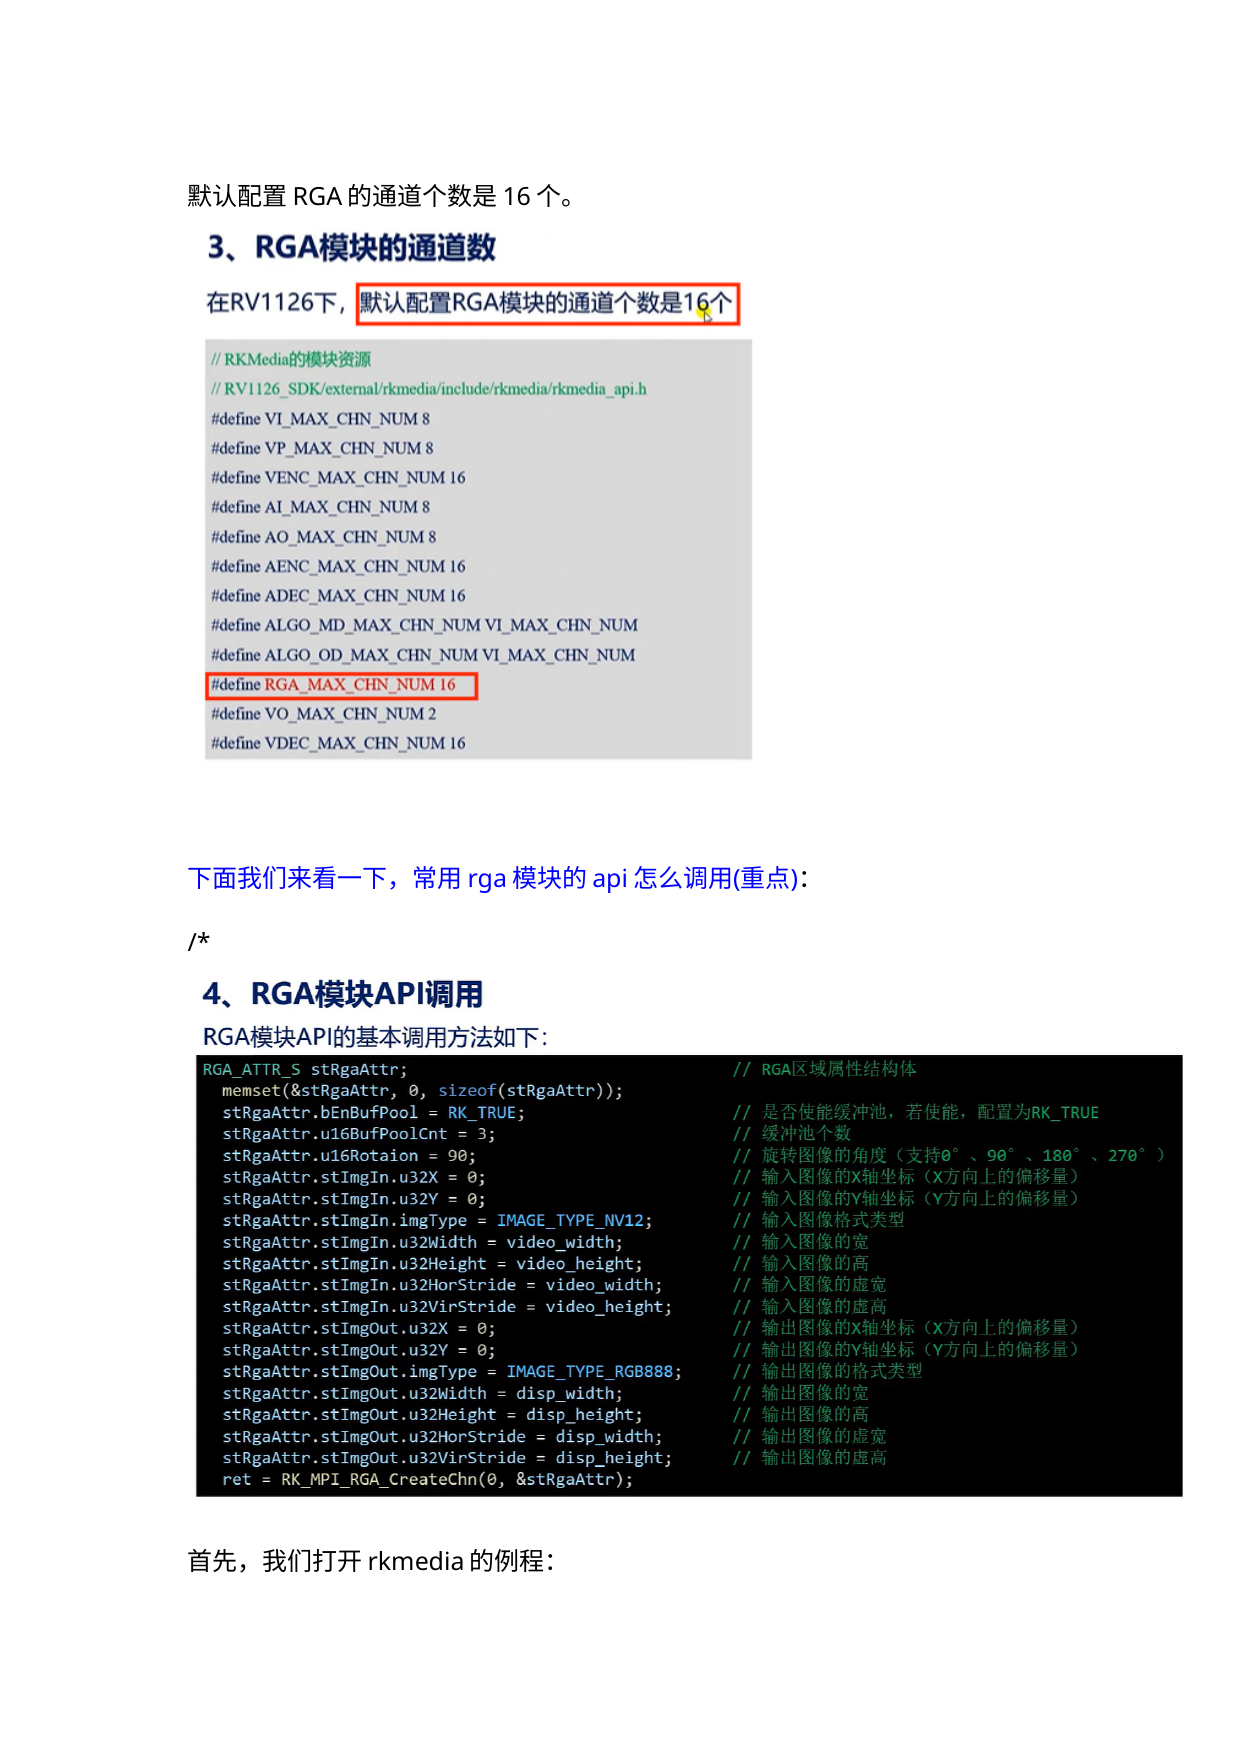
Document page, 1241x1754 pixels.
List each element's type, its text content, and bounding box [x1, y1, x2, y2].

text 首先，我们打开rkmedia的例程： [187, 1527, 1053, 1592]
picture [187, 227, 753, 764]
text 下面我们来看一下，常用rga模块的api怎么调用(重点)： [187, 844, 1053, 909]
picture [187, 974, 1183, 1501]
text /* [187, 909, 1053, 974]
text 默认配置RGA的通道个数是16个。 [187, 162, 1053, 227]
